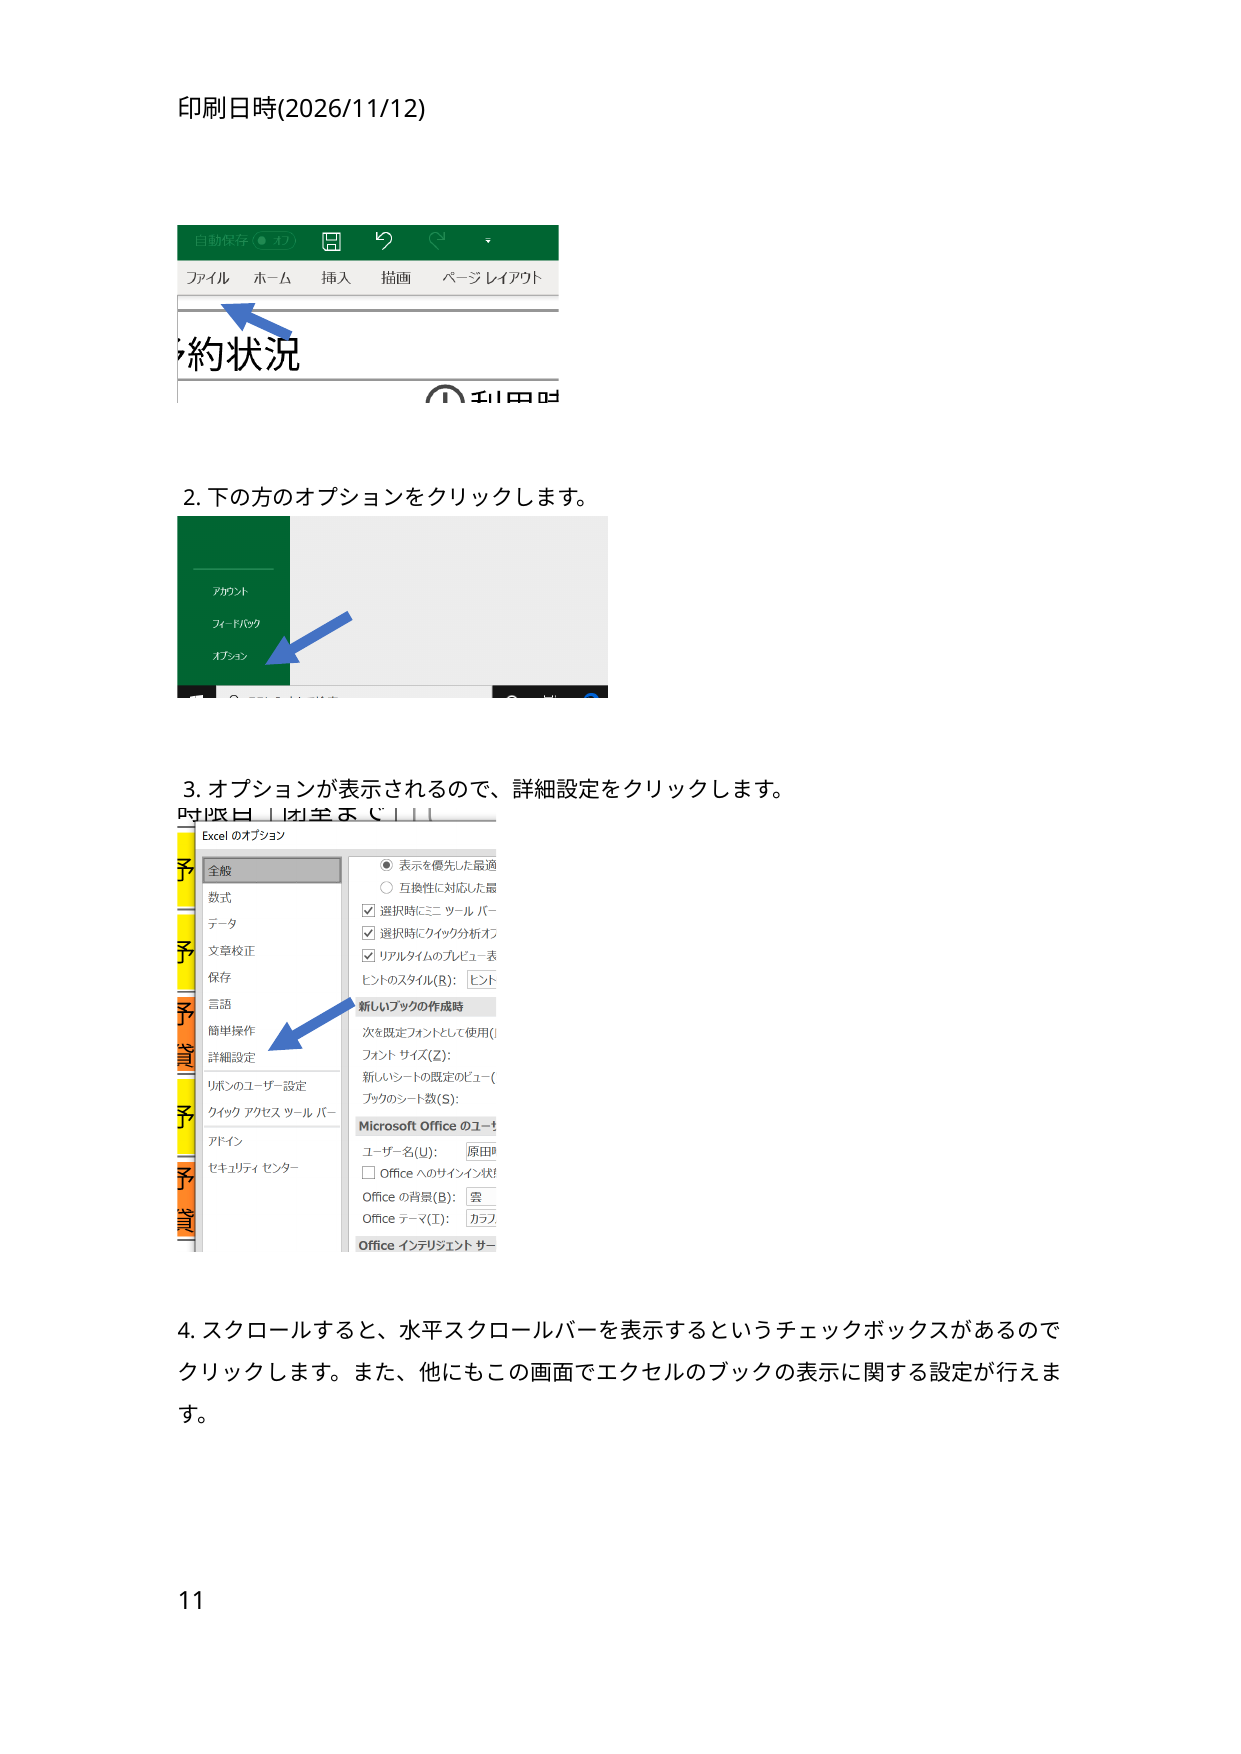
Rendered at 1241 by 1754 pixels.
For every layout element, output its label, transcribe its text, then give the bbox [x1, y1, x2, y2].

picture [177, 225, 559, 403]
text 3. オプションが表示されるので、詳細設定をクリックします。 [177, 767, 1063, 808]
text 4. スクロールすると、水平スクロールバーを表示するというチェックボックスがあるのでクリックします。また、他にもこの画面でエクセルのブックの表示に関する設定が行えます。 [177, 1308, 1063, 1433]
text 2. 下の方のオプションをクリックします。 [177, 475, 1063, 517]
picture [177, 808, 497, 1252]
picture [177, 516, 608, 698]
